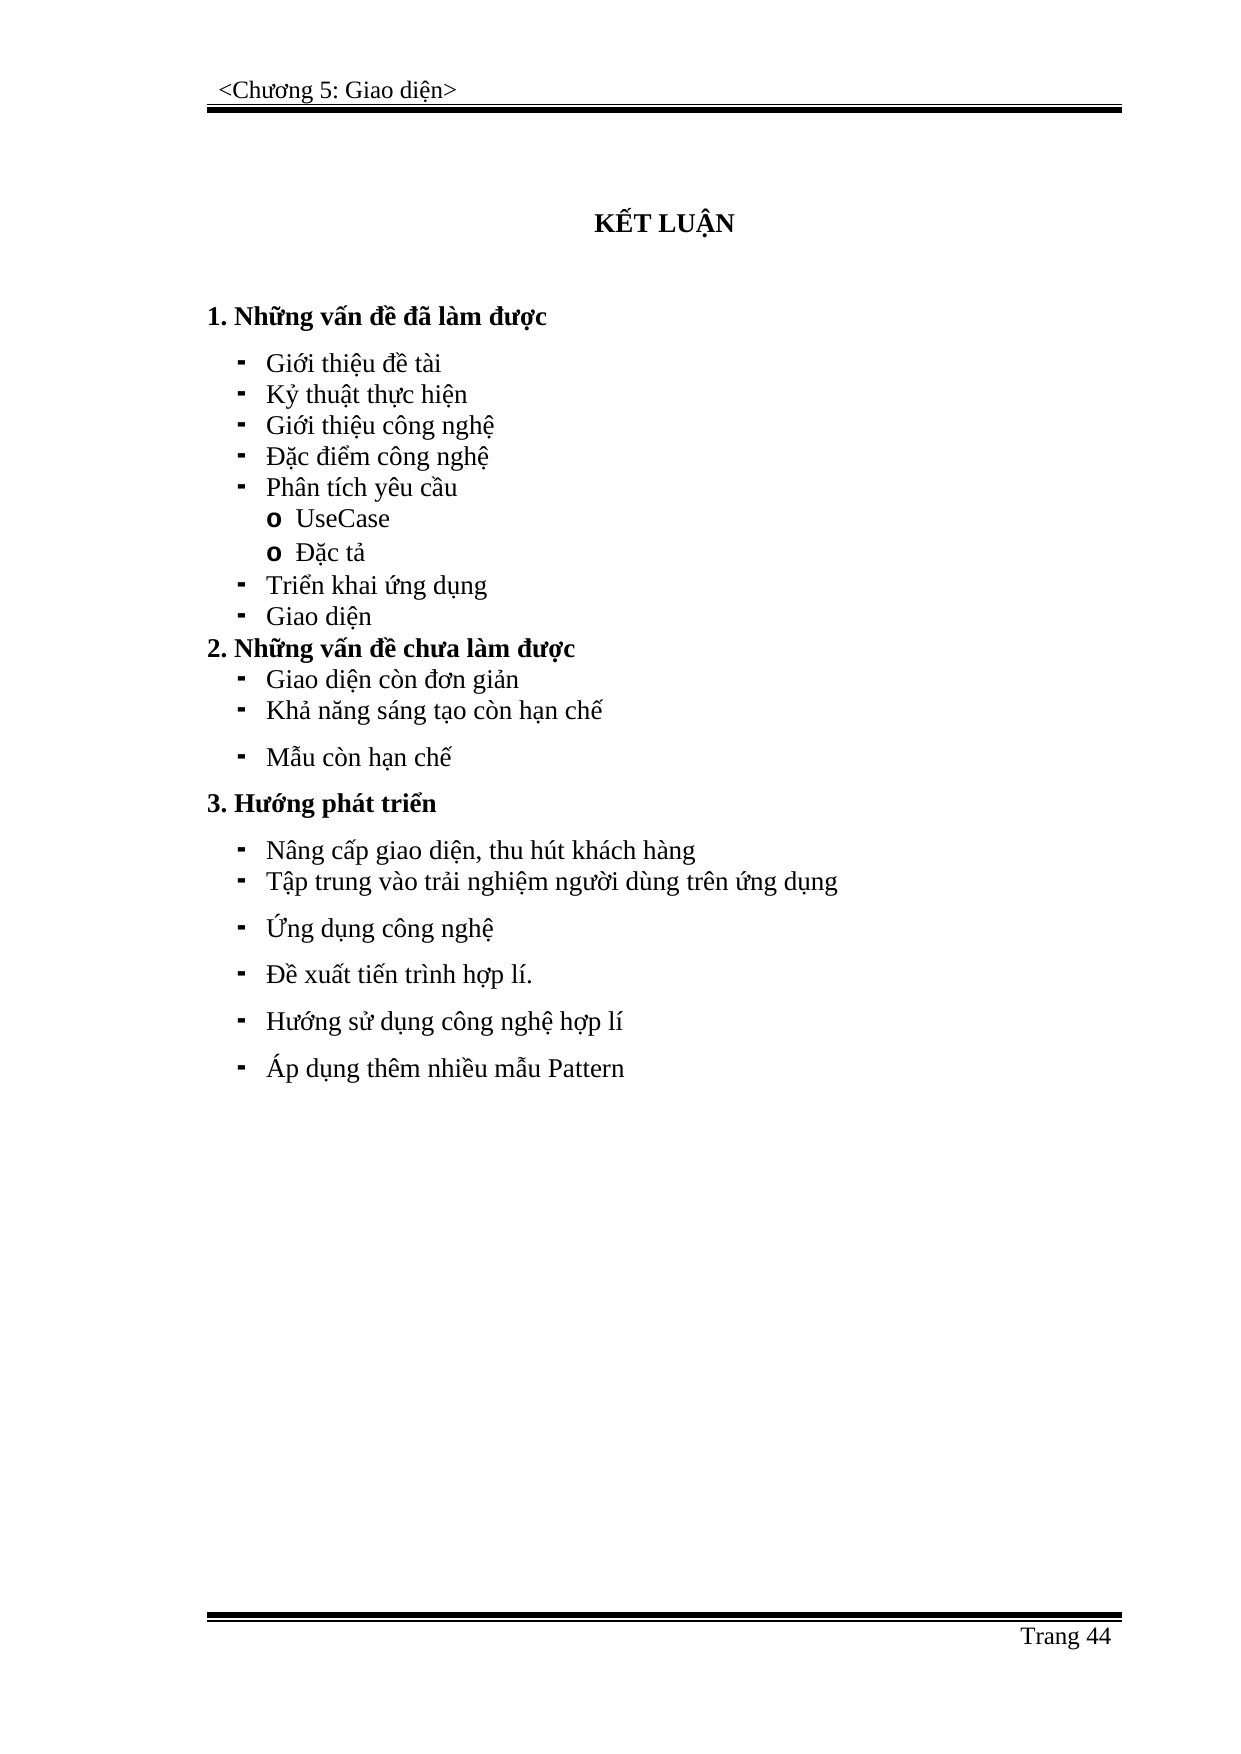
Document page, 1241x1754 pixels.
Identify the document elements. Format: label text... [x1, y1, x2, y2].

text 2. Những vấn đề chưa làm được [207, 632, 1122, 663]
list Giao diện [236, 601, 1122, 632]
list Triển khai ứng dụng [236, 569, 1122, 601]
list Phân tích yêu cầu [236, 471, 1122, 502]
text 1. Những vấn đề đã làm được [207, 300, 1122, 331]
list Giao diện còn đơn giản [236, 663, 1122, 694]
text 3. Hướng phát triển [207, 787, 1122, 818]
list UseCase [266, 502, 1122, 536]
list Khả năng sáng tạo còn hạn chế [236, 694, 1122, 725]
list Hướng sử dụng công nghệ hợp lí [236, 1005, 1122, 1036]
list Giới thiệu đề tài [236, 347, 1122, 378]
list Áp dụng thêm nhiều mẫu Pattern [236, 1052, 1122, 1083]
list Đề xuất tiến trình hợp lí. [236, 958, 1122, 989]
list Kỷ thuật thực hiện [236, 378, 1122, 409]
list Mẫu còn hạn chế [236, 741, 1122, 772]
list Ứng dụng công nghệ [236, 912, 1122, 943]
list Giới thiệu công nghệ [236, 409, 1122, 440]
list Nâng cấp giao diện, thu hút khách hàng [236, 834, 1122, 865]
list Tập trung vào trải nghiệm người dùng trên ứng dụng [236, 865, 1122, 896]
list Đặc tả [266, 536, 1122, 569]
subtitle KẾT LUẬN [207, 207, 1122, 238]
list Đặc điểm công nghệ [236, 440, 1122, 471]
